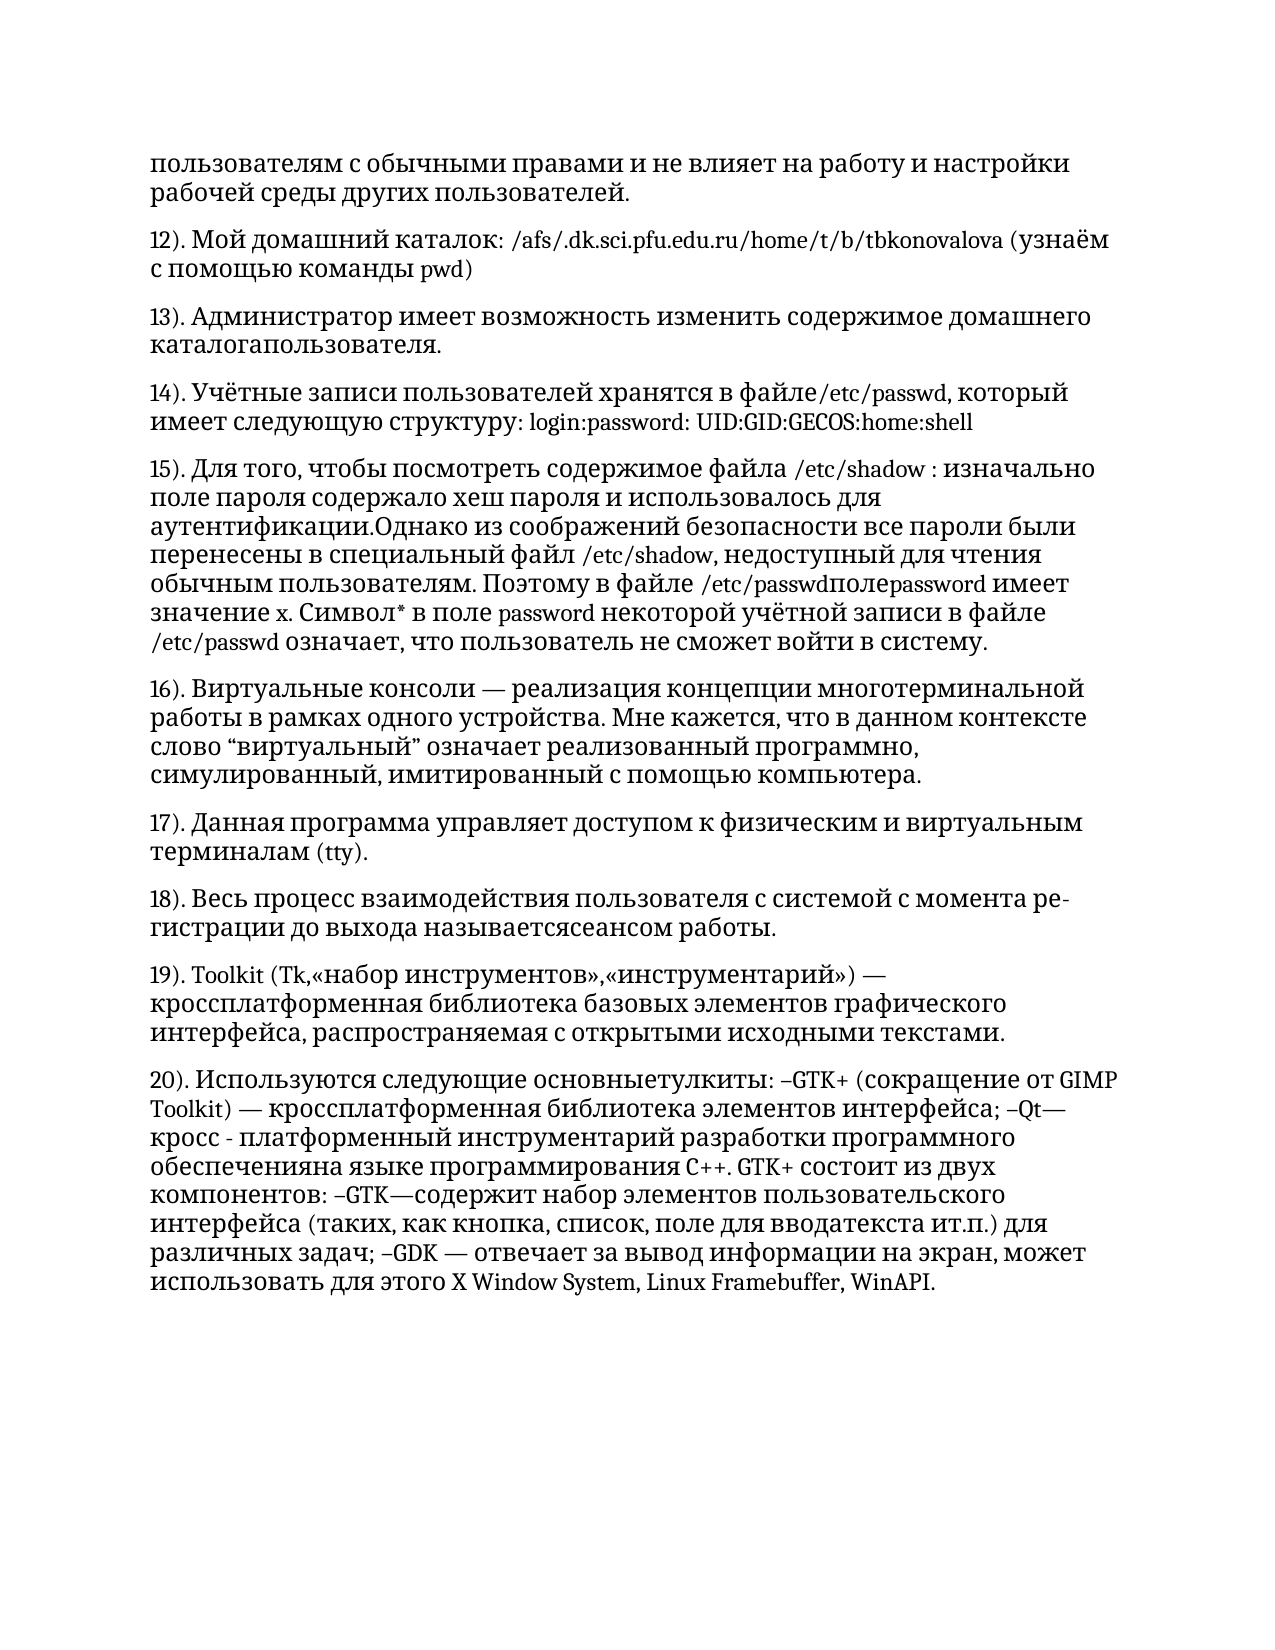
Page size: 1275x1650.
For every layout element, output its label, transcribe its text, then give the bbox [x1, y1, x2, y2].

text 17). Данная программа управляет доступом к физическим и виртуальным терминалам (tty). [150, 809, 1125, 866]
text 14). Учётные записи пользователей хранятся в файле/etc/passwd, который имеет следующую структуру: login:password: UID:GID:GECOS:home:shell [150, 379, 1125, 436]
text 20). Используются следующие основныетулкиты: –GTK+ (сокращение от GIMP Toolkit) — кроссплатформенная библиотека элементов интерфейса; –Qt—кросс - платформенный инструментарий разработки программного обеспеченияна языке программирования C++. GTK+ состоит из двух компонентов: –GTK—содержит набор элементов пользовательского интерфейса (таких, как кнопка, список, поле для вводатекста ит.п.) для различных задач; –GDK — отвечает за вывод информации на экран, может использовать для этого X Window System, Linux Framebuffer, WinAPI. [150, 1066, 1125, 1296]
text 16). Виртуальные консоли — реализация концепции многотерминальной работы в рамках одного устройства. Мне кажется, что в данном контексте слово “виртуальный” означает реализованный программно, симулированный, имитированный с помощью компьютера. [150, 675, 1125, 790]
text 19). Toolkit (Tk,«набор инструментов»,«инструментарий») — кроссплатформенная библиотека базовых элементов графического интерфейса, распространяемая с открытыми исходными текстами. [150, 961, 1125, 1047]
text 18). Весь процесс взаимодействия пользователя с системой с момента ре-гистрации до выхода называетсясеансом работы. [150, 885, 1125, 942]
text 15). Для того, чтобы посмотреть содержимое файла /etc/shadow : изначально поле пароля содержало хеш пароля и использовалось для аутентификации.Однако из соображений безопасности все пароли были перенесены в специальный файл /etc/shadow, недоступный для чтения обычным пользователям. Поэтому в файле /etc/passwdполеpassword имеет значение x. Символ* в поле password некоторой учётной записи в файле /etc/passwd означает, что пользователь не сможет войти в систему. [150, 455, 1125, 656]
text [150, 150, 1125, 207]
text 12). Мой домашний каталок: /afs/.dk.sci.pfu.edu.ru/home/t/b/tbkonovalova (узнаём с помощью команды pwd) [150, 226, 1125, 284]
text 13). Администратор имеет возможность изменить содержимое домашнего каталогапользователя. [150, 302, 1125, 360]
